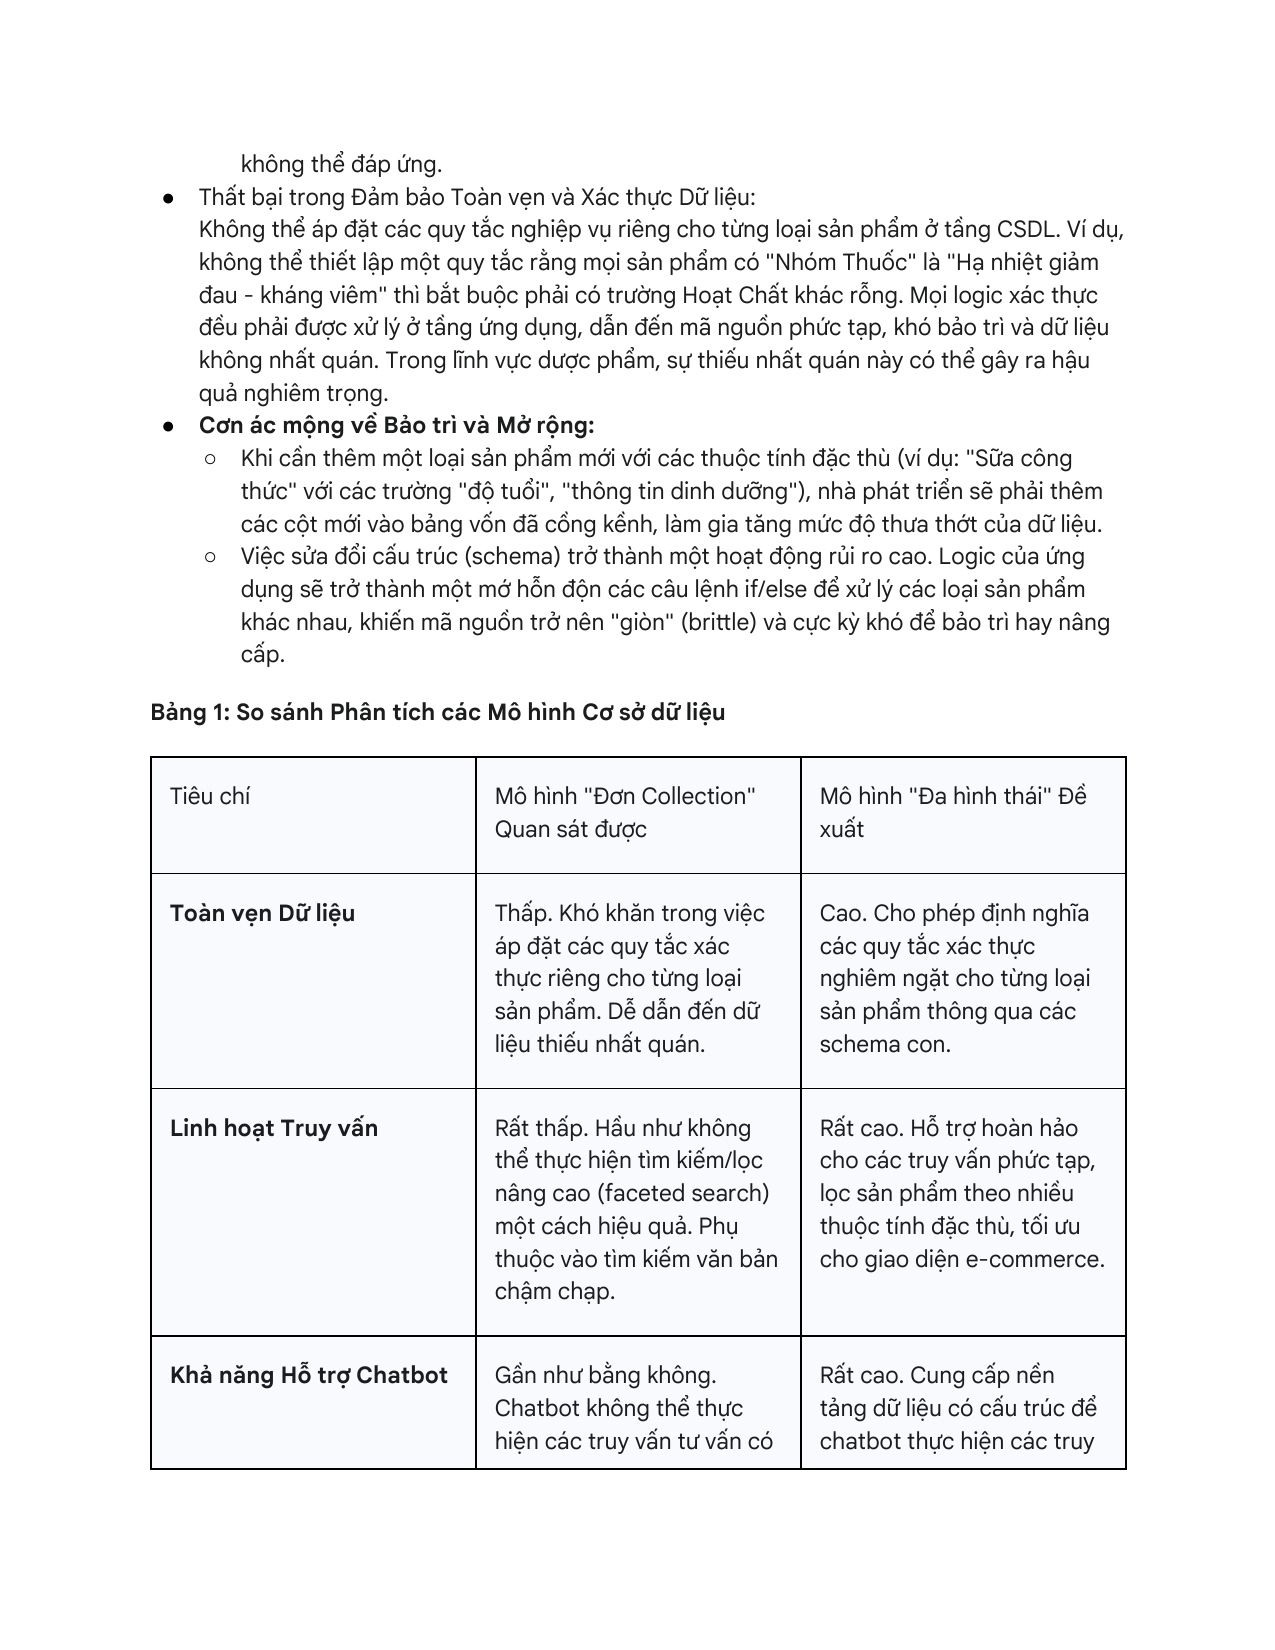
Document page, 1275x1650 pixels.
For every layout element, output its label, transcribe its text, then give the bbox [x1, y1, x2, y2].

list Thất bại trong Đảm bảo Toàn vẹn và Xác thực Dữ liệu: Không thể áp đặt các quy tắc nghiệp vụ riêng cho từng loại sản phẩm ở tầng CSDL. Ví dụ, không thể thiết lập một quy tắc rằng mọi sản phẩm có "Nhóm Thuốc" là "Hạ nhiệt giảm đau - kháng viêm" thì bắt buộc phải có trường Hoạt Chất khác rỗng. Mọi logic xác thực đều phải được xử lý ở tầng ứng dụng, dẫn đến mã nguồn phức tạp, khó bảo trì và dữ liệu không nhất quán. Trong lĩnh vực dược phẩm, sự thiếu nhất quán này có thể gây ra hậu quả nghiêm trọng. [161, 183, 1125, 408]
table_cell Toàn vẹn Dữ liệu [152, 874, 475, 1087]
table_cell Cao. Cho phép định nghĩa các quy tắc xác thực nghiêm ngặt cho từng loại sản phẩm thông qua các schema con. [802, 874, 1125, 1087]
list Khi cần thêm một loại sản phẩm mới với các thuộc tính đặc thù (ví dụ: "Sữa công thức" với các trường "độ tuổi", "thông tin dinh dưỡng"), nhà phát triển sẽ phải thêm các cột mới vào bảng vốn đã cồng kềnh, làm gia tăng mức độ thưa thớt của dữ liệu. [203, 444, 1125, 538]
text Bảng 1: So sánh Phân tích các Mô hình Cơ sở dữ liệu [150, 698, 1125, 727]
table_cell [477, 1337, 800, 1468]
table_cell Rất thấp. Hầu như không thể thực hiện tìm kiếm/lọc nâng cao (faceted search) một cách hiệu quả. Phụ thuộc vào tìm kiếm văn bản chậm chạp. [477, 1089, 800, 1335]
table_header Mô hình "Đơn Collection" Quan sát được [477, 758, 800, 873]
table_cell Linh hoạt Truy vấn [152, 1089, 475, 1335]
table_header Mô hình "Đa hình thái" Đề xuất [802, 758, 1125, 873]
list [203, 150, 1125, 179]
list Cơn ác mộng về Bảo trì và Mở rộng: [161, 412, 1125, 440]
table_header Tiêu chí [152, 758, 475, 873]
table_cell Rất cao. Hỗ trợ hoàn hảo cho các truy vấn phức tạp, lọc sản phẩm theo nhiều thuộc tính đặc thù, tối ưu cho giao diện e-commerce. [802, 1089, 1125, 1335]
list Việc sửa đổi cấu trúc (schema) trở thành một hoạt động rủi ro cao. Logic của ứng dụng sẽ trở thành một mớ hỗn độn các câu lệnh if/else để xử lý các loại sản phẩm khác nhau, khiến mã nguồn trở nên "giòn" (brittle) và cực kỳ khó để bảo trì hay nâng cấp. [203, 542, 1125, 669]
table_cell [802, 1337, 1125, 1468]
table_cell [152, 1337, 475, 1468]
table_cell Thấp. Khó khăn trong việc áp đặt các quy tắc xác thực riêng cho từng loại sản phẩm. Dễ dẫn đến dữ liệu thiếu nhất quán. [477, 874, 800, 1087]
